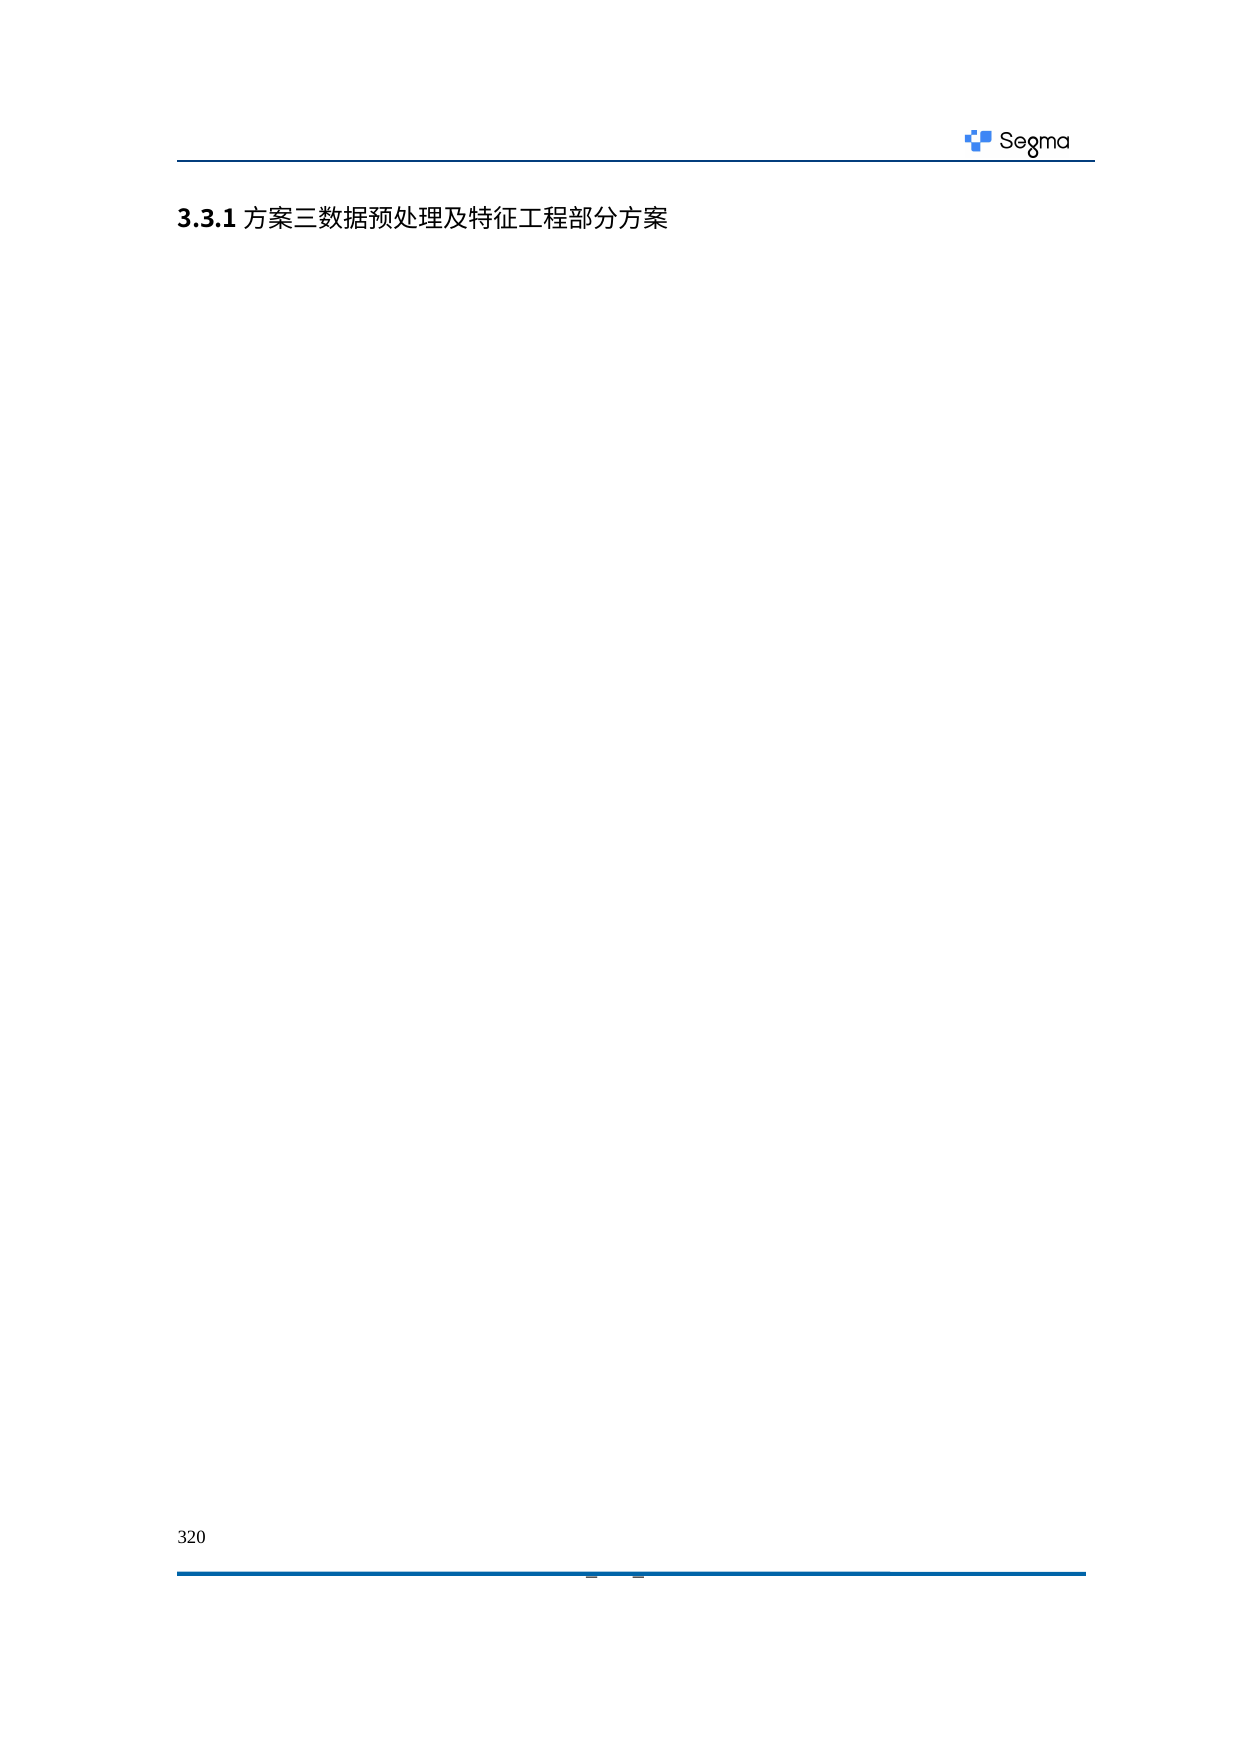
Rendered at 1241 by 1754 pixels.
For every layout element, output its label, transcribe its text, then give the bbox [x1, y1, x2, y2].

picture [964, 130, 1069, 158]
text 3.3.1 方案三数据预处理及特征工程部分方案 [177, 199, 1092, 235]
